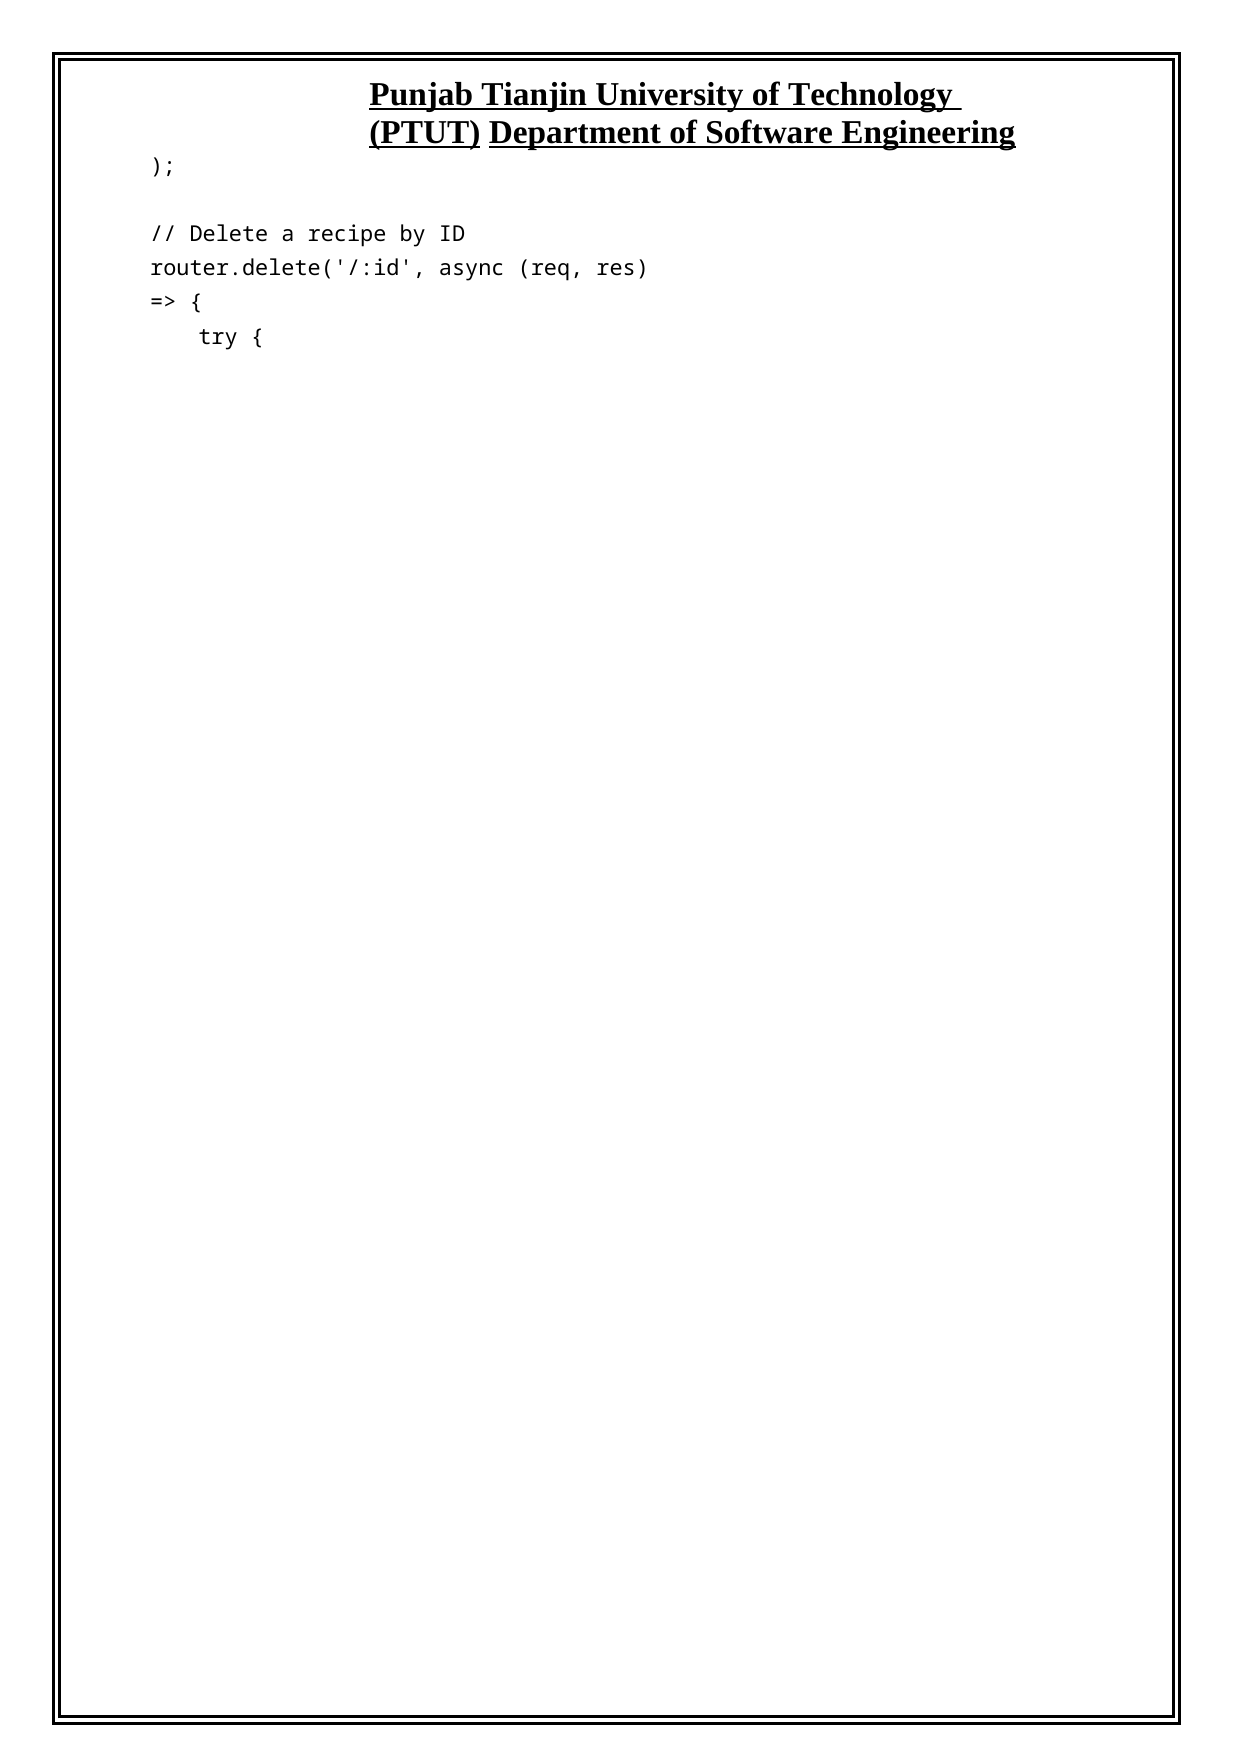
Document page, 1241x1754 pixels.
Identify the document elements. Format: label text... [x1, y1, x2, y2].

text try { [198, 321, 1172, 351]
text ); [150, 150, 1172, 180]
text // Delete a recipe by ID router.delete('/:id', async (req, res) => { [150, 218, 682, 316]
